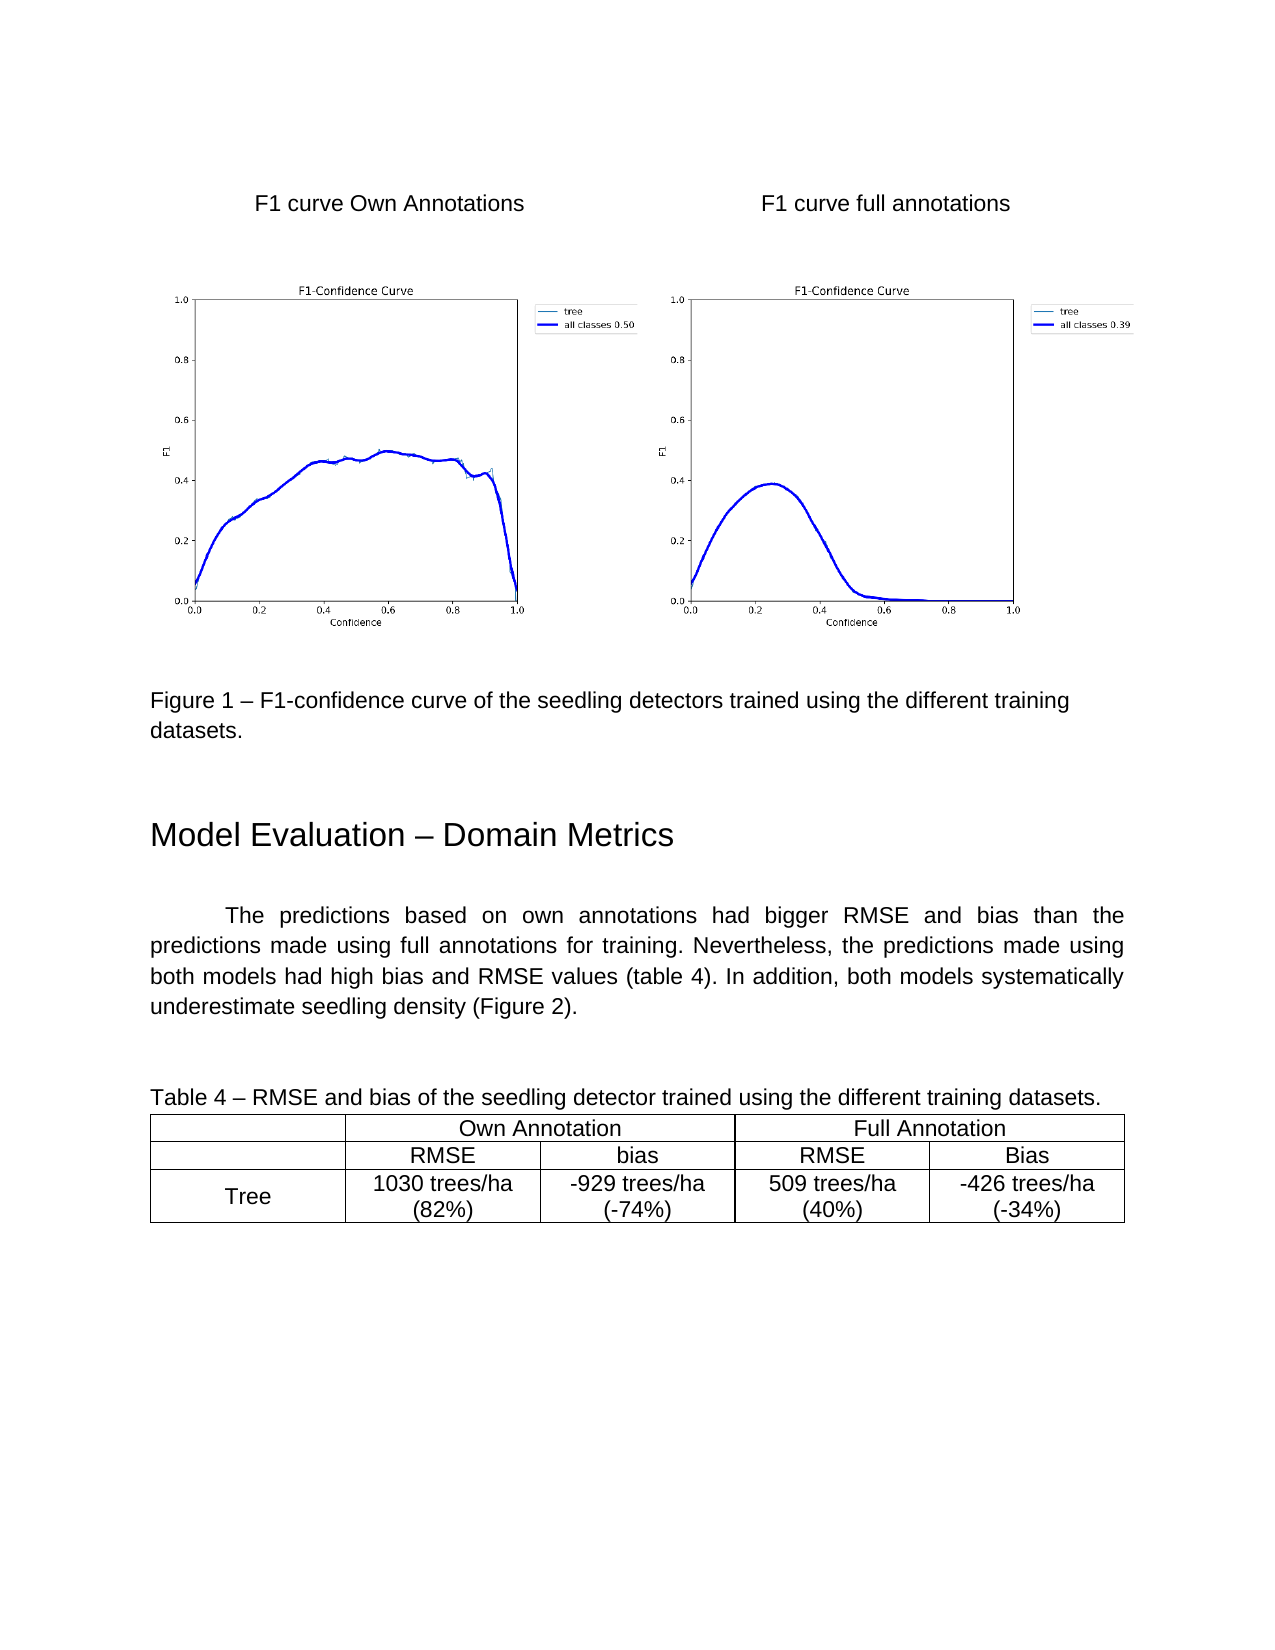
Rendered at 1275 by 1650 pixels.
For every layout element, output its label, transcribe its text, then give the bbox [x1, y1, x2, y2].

table_header Own Annotation [346, 1115, 734, 1141]
table_cell RMSE [736, 1142, 929, 1168]
table_cell -929 trees/ha (-74%) [541, 1170, 734, 1222]
text The predictions based on own annotations had bigger RMSE and bias than the predictions made using full annotations for training. Nevertheless, the predictions made using both models had high bias and RMSE values (table 4). In addition, both models systematically underestimate seedling density (Figure 2). [150, 902, 1125, 1019]
table_header F1 curve full annotations [638, 180, 1134, 225]
table_cell bias [541, 1142, 734, 1168]
text Table 4 – RMSE and bias of the seedling detector trained using the different training datasets. [150, 1083, 1125, 1110]
table_cell Tree [151, 1170, 345, 1222]
table_cell 1030 trees/ha (82%) [346, 1170, 540, 1222]
text Figure 1 – F1-confidence curve of the seedling detectors trained using the different training datasets. [150, 687, 1125, 744]
table_cell 509 trees/ha (40%) [736, 1170, 929, 1222]
table_cell Bias [930, 1142, 1124, 1168]
picture [152, 276, 638, 637]
picture [648, 276, 1134, 637]
table_cell [151, 1142, 345, 1168]
table_cell [638, 225, 1134, 687]
table_header [151, 1115, 345, 1141]
table_cell -426 trees/ha (-34%) [930, 1170, 1124, 1222]
table_header F1 curve Own Annotations [141, 180, 637, 225]
subtitle Model Evaluation – Domain Metrics [150, 815, 1125, 854]
table_cell [141, 225, 637, 687]
table_cell RMSE [346, 1142, 540, 1168]
table_header Full Annotation [736, 1115, 1124, 1141]
